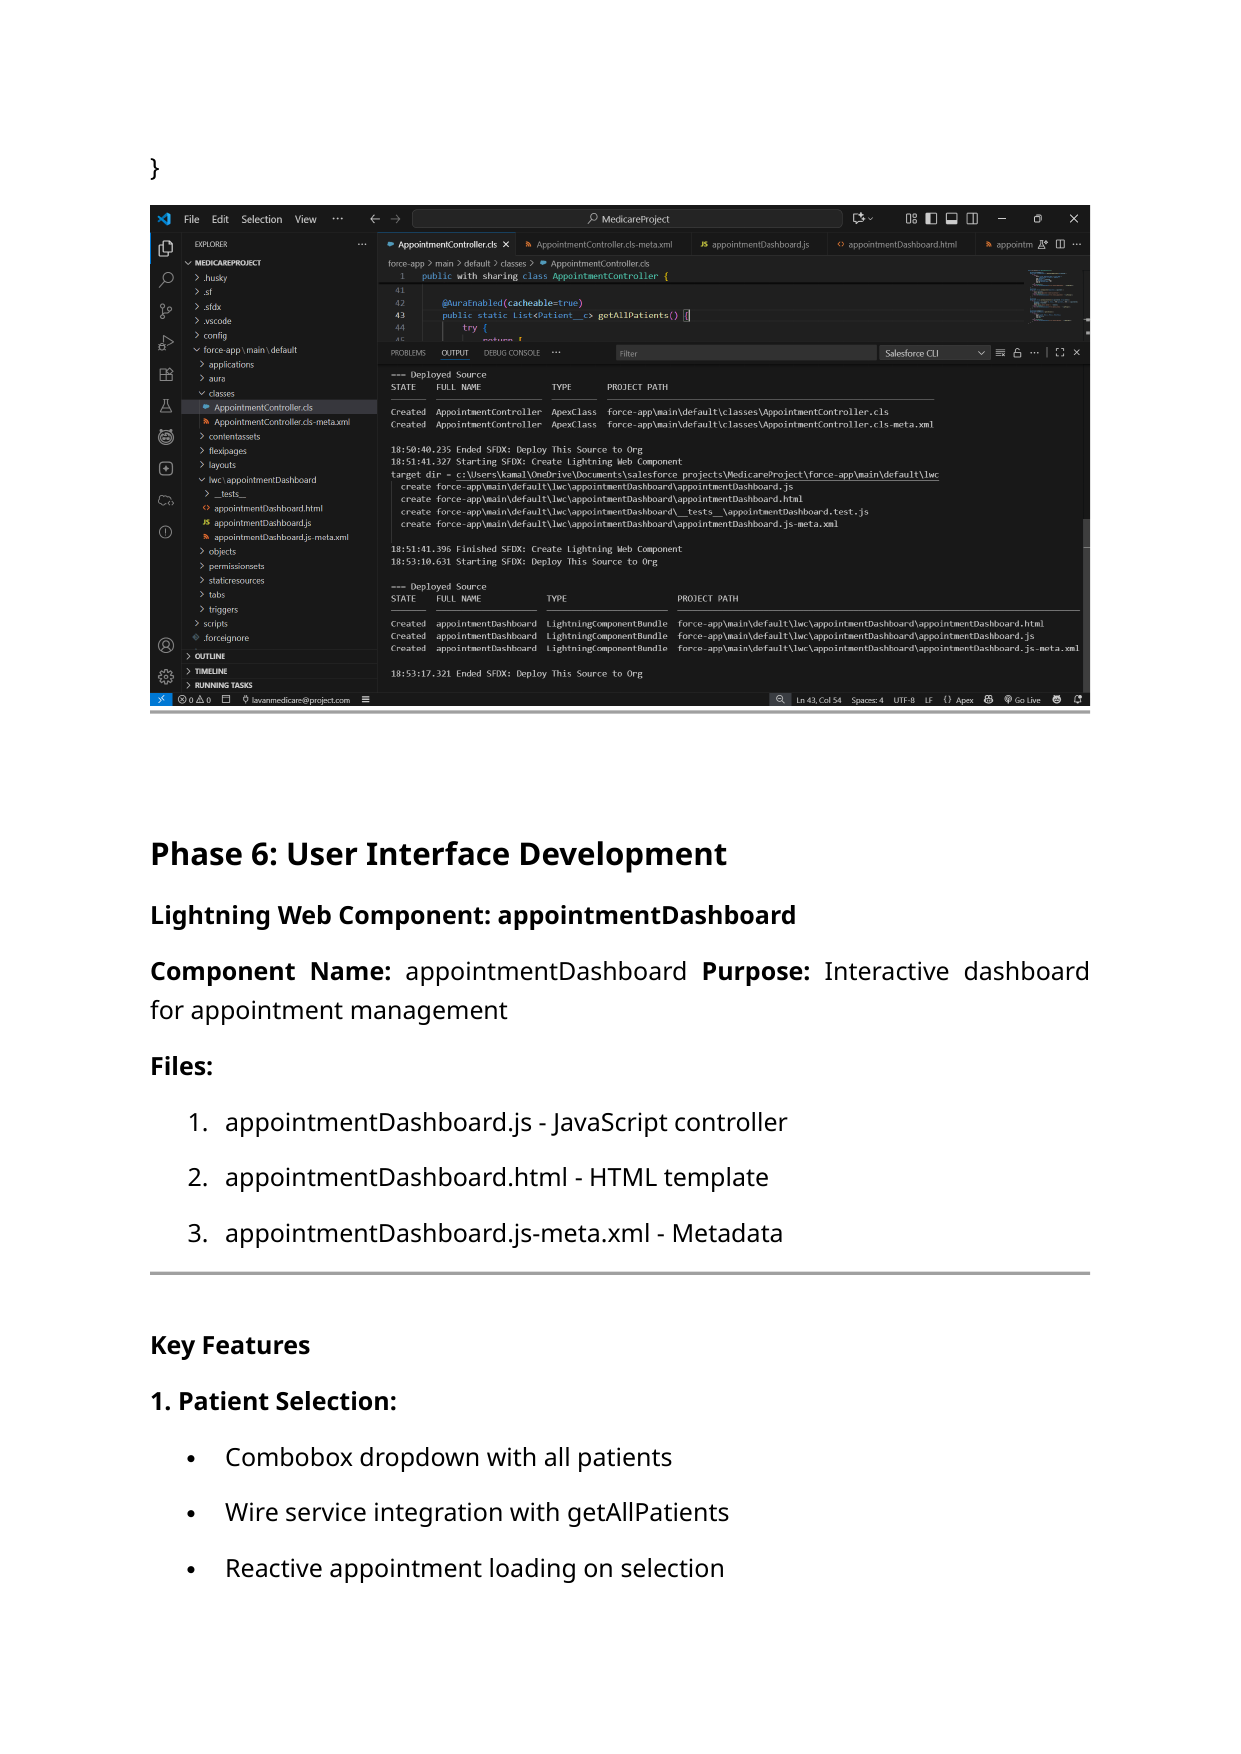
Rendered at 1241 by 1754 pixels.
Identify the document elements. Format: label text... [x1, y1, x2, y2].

text } [150, 150, 1090, 184]
list Reactive appointment loading on selection [187, 1551, 1090, 1585]
text 1. Patient Selection: [150, 1383, 1090, 1417]
text Files: [150, 1048, 1090, 1082]
list appointmentDashboard.html - HTML template [187, 1160, 1090, 1194]
text Key Features [150, 1327, 1090, 1362]
list appointmentDashboard.js-meta.xml - Metadata [187, 1216, 1090, 1250]
text Phase 6: User Interface Development [150, 832, 1090, 874]
list Wire service integration with getAllPatients [187, 1495, 1090, 1529]
picture [150, 205, 1091, 706]
list Combobox dropdown with all patients [187, 1439, 1090, 1473]
text Lightning Web Component: appointmentDashboard [150, 897, 1090, 932]
text Component Name: appointmentDashboard Purpose: Interactive dashboard for appointment management [150, 953, 1090, 1027]
list appointmentDashboard.js - JavaScript controller [187, 1104, 1090, 1138]
